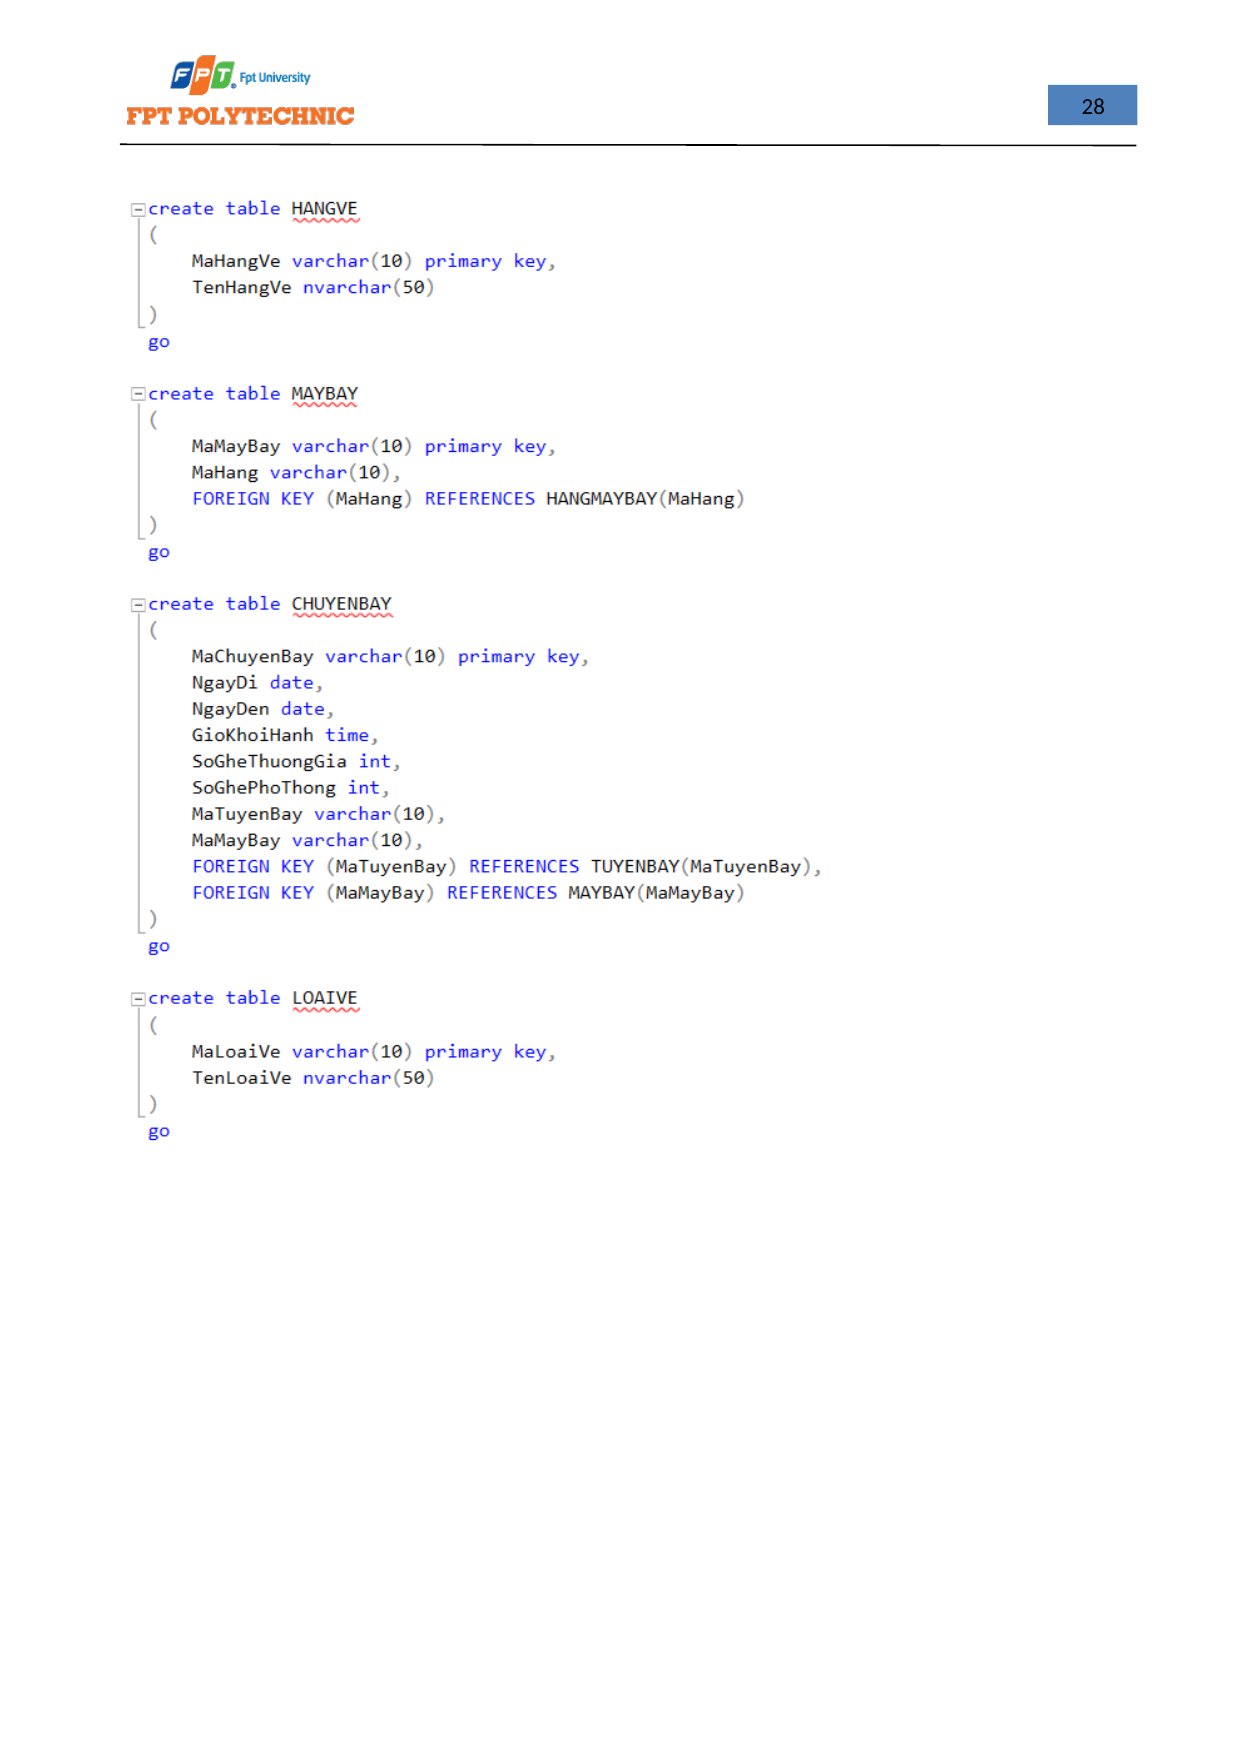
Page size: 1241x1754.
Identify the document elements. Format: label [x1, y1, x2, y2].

picture [121, 187, 895, 1149]
picture [120, 50, 369, 134]
